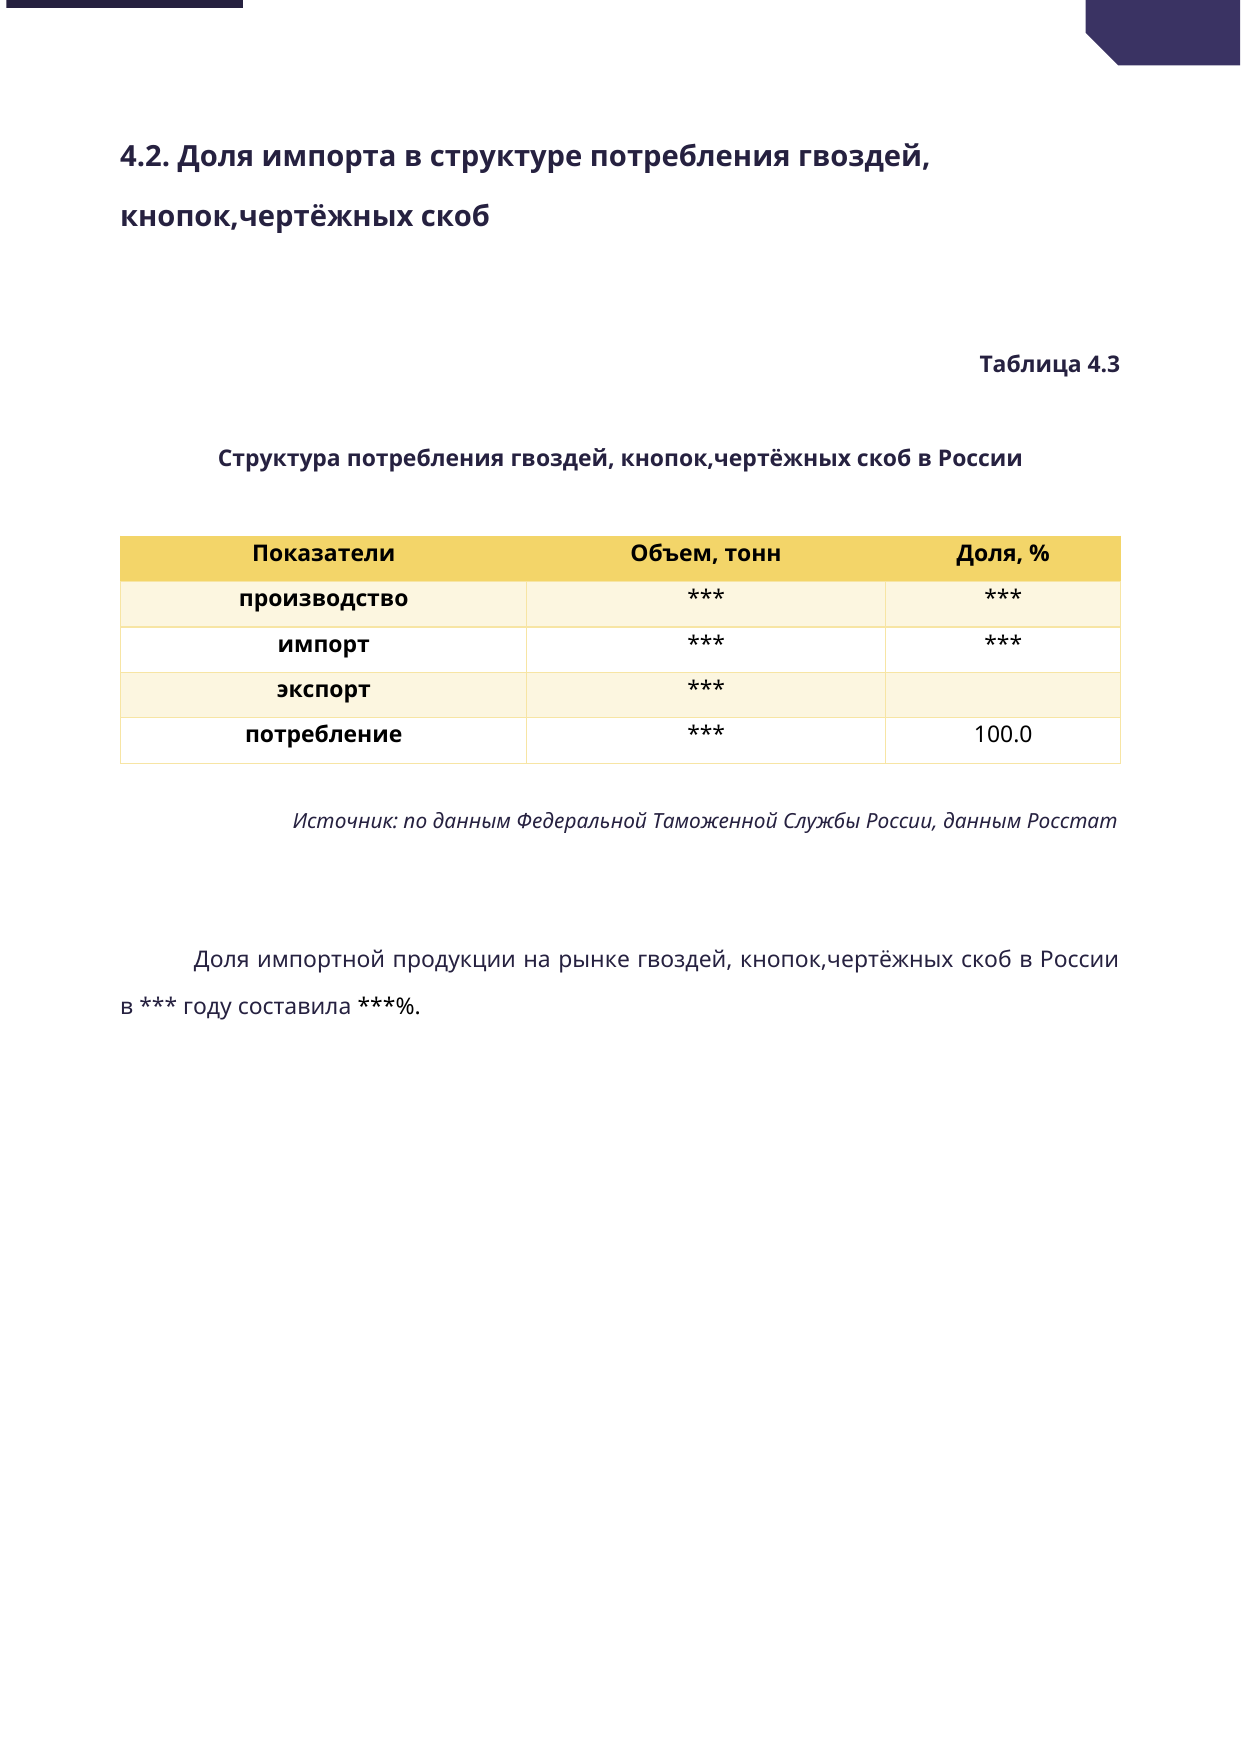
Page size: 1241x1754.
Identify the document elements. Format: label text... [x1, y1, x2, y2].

table_header Показатели [121, 537, 526, 581]
text Источник: по данным Федеральной Таможенной Службы России, данным Росстат [120, 806, 1120, 835]
table_cell *** [886, 628, 1120, 672]
text Доля импортной продукции на рынке гвоздей, кнопок,чертёжных скоб в России в *** году составила ***%. [120, 943, 1120, 1021]
table_cell экспорт [121, 673, 526, 717]
table_header Объем, тонн [527, 537, 885, 581]
table_cell 100.0 [886, 718, 1120, 763]
text Структура потребления гвоздей, кнопок,чертёжных скоб в России [120, 442, 1120, 473]
table_cell [886, 673, 1120, 717]
subtitle 4.2. Доля импорта в структуре потребления гвоздей, кнопок,чертёжных скоб [120, 135, 1120, 234]
table_cell *** [527, 673, 885, 717]
table_cell потребление [121, 718, 526, 763]
table_cell *** [527, 582, 885, 626]
text Таблица 4.3 [120, 348, 1120, 379]
table_cell *** [527, 628, 885, 672]
table_cell импорт [121, 628, 526, 672]
table_header Доля, % [886, 537, 1120, 581]
table_cell производство [121, 582, 526, 626]
table_cell *** [527, 718, 885, 763]
table_cell *** [886, 582, 1120, 626]
